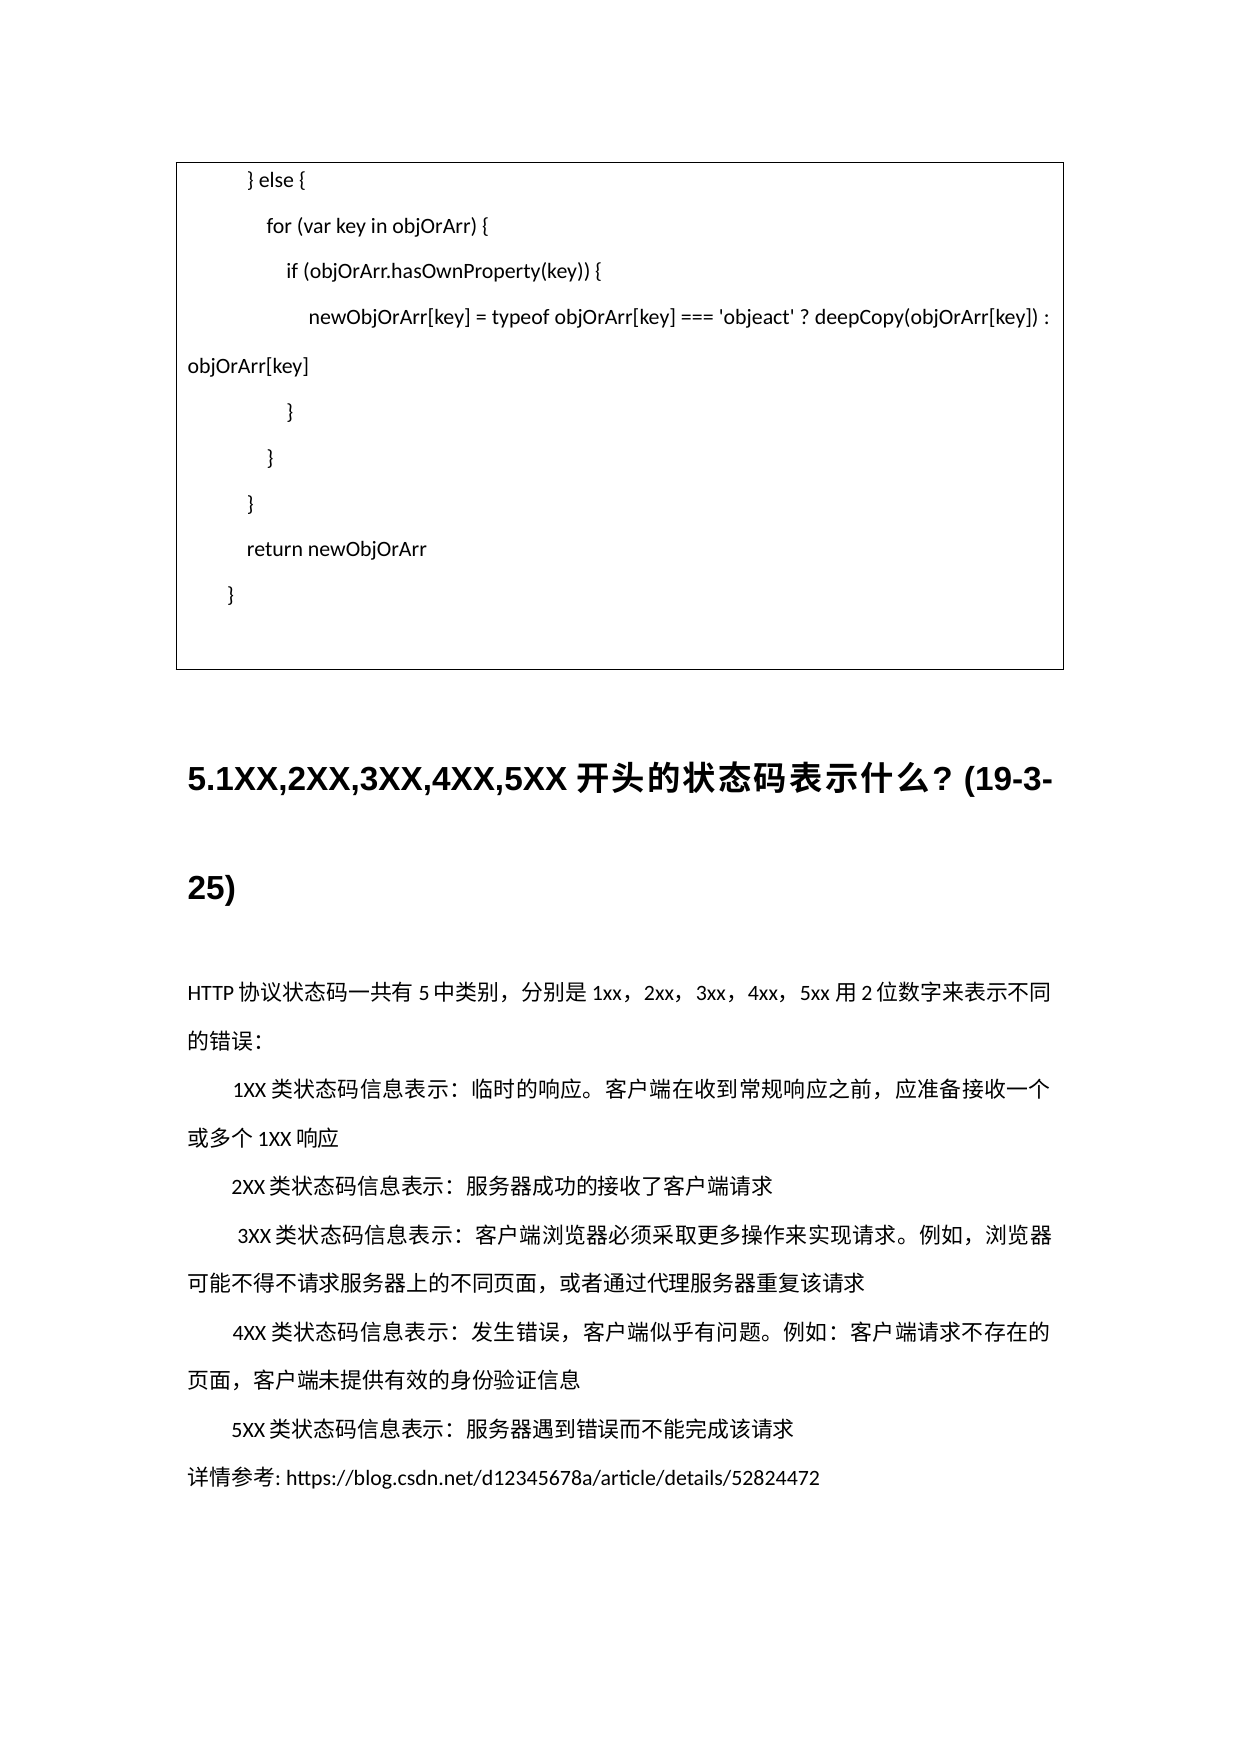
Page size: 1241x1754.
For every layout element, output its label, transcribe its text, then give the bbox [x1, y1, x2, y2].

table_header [177, 163, 1063, 669]
text 3XX类状态码信息表示：客户端浏览器必须采取更多操作来实现请求。例如，浏览器可能不得不请求服务器上的不同页面，或者通过代理服务器重复该请求 [187, 1217, 1053, 1298]
text 5XX类状态码信息表示：服务器遇到错误而不能完成该请求 [187, 1411, 1053, 1444]
text 1XX类状态码信息表示：临时的响应。客户端在收到常规响应之前，应准备接收一个或多个1XX响应 [187, 1072, 1053, 1153]
text 2XX类状态码信息表示：服务器成功的接收了客户端请求 [187, 1169, 1053, 1201]
subtitle 5.1XX,2XX,3XX,4XX,5XX开头的状态码表示什么? (19-3-25) [187, 743, 1053, 920]
text 详情参考: https://blog.csdn.net/d12345678a/article/details/52824472 [187, 1460, 1053, 1492]
text 4XX类状态码信息表示：发生错误，客户端似乎有问题。例如：客户端请求不存在的页面，客户端未提供有效的身份验证信息 [187, 1314, 1053, 1396]
text HTTP协议状态码一共有5中类别，分别是1xx，2xx，3xx，4xx，5xx 用2位数字来表示不同的错误： [187, 975, 1053, 1056]
